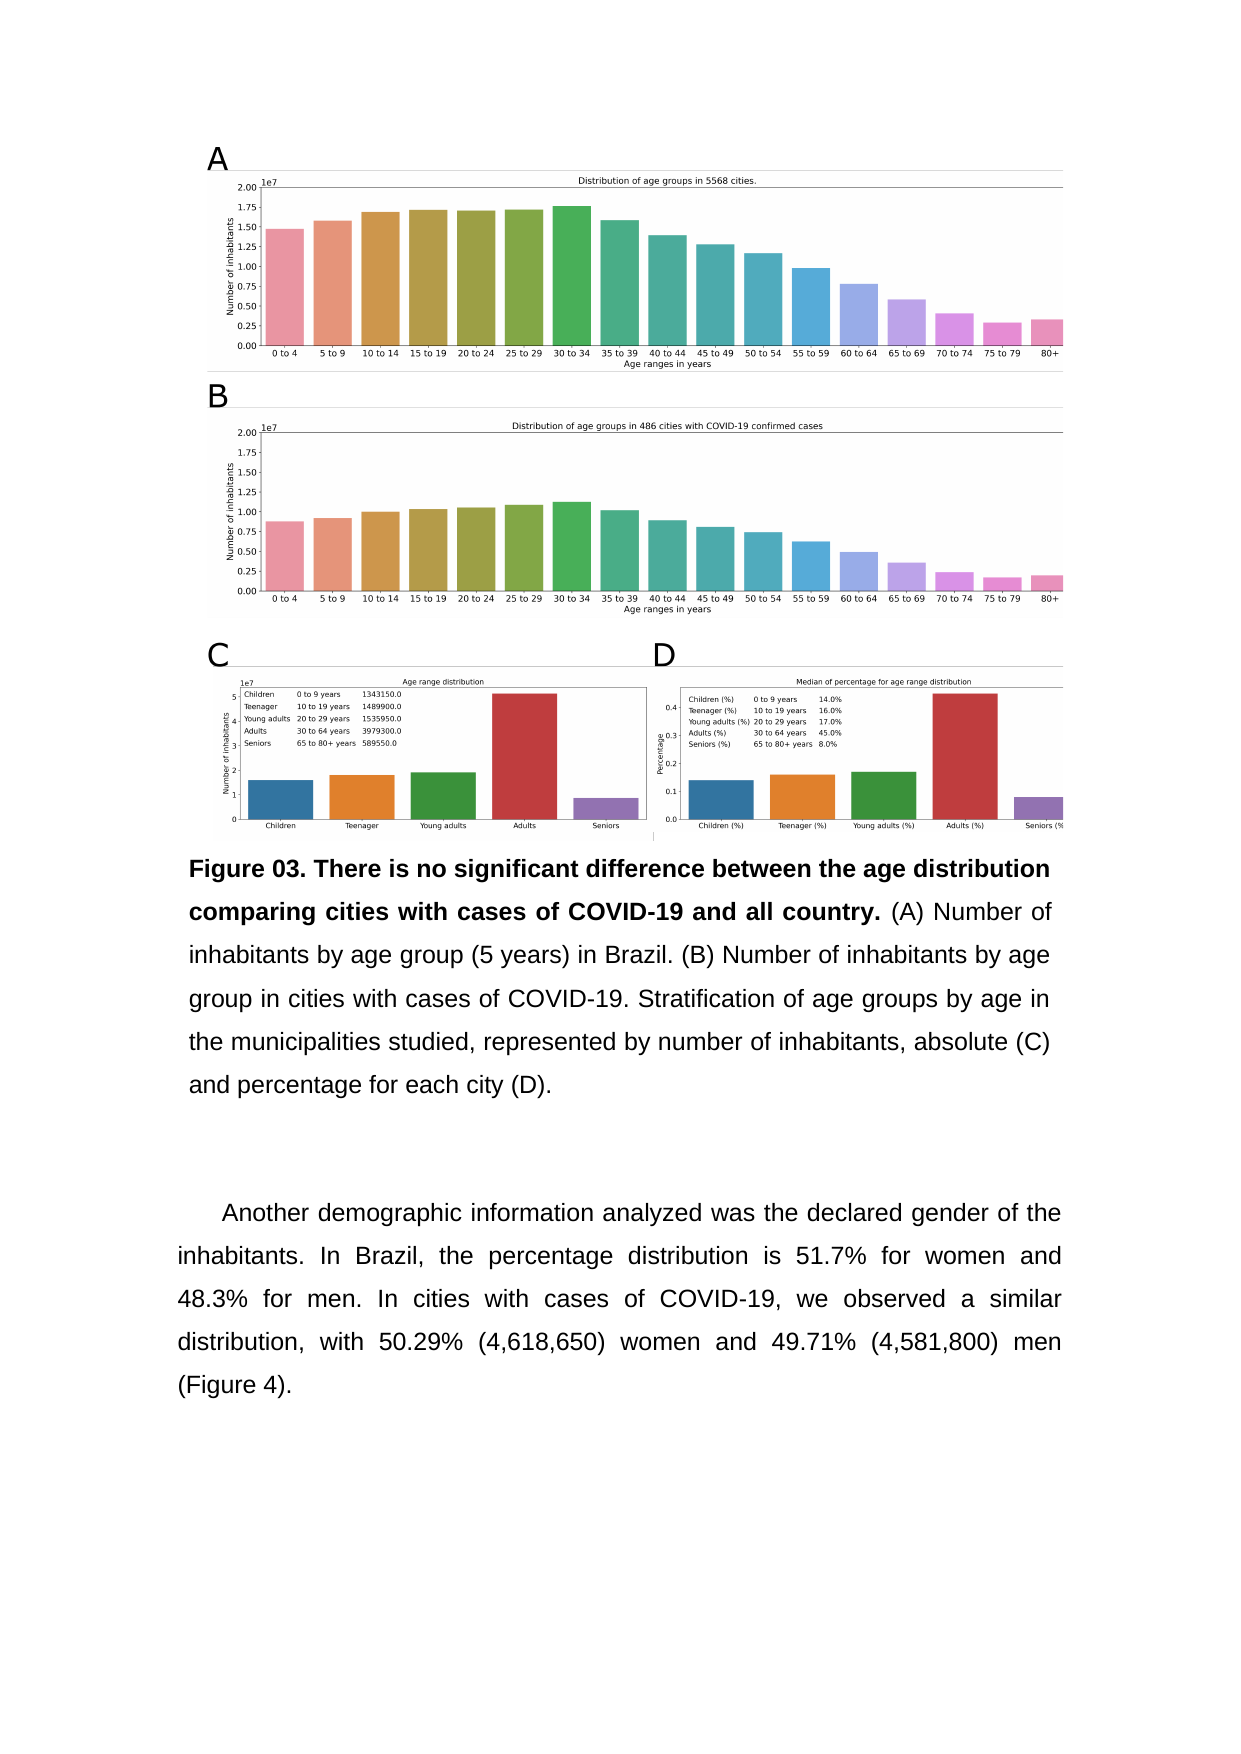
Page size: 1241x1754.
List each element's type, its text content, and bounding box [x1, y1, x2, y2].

table_cell Figure 03. There is no significant difference between the age distribution comparing cities with cases of COVID-19 and all country. (A) Number of inhabitants by age group (5 years) in Brazil. (B) Number of inhabitants by age group in cities with cases of COVID-19. Stratification of age groups by age in the municipalities studied, represented by number of inhabitants, absolute (C) and percentage for each city (D). [177, 854, 1063, 1112]
table_header [177, 148, 1063, 854]
text Another demographic information analyzed was the declared gender of the inhabitants. In Brazil, the percentage distribution is 51.7% for women and 48.3% for men. In cities with cases of COVID-19, we observed a similar distribution, with 50.29% (4,618,650) women and 49.71% (4,581,800) men (Figure 4). [177, 1198, 1063, 1399]
